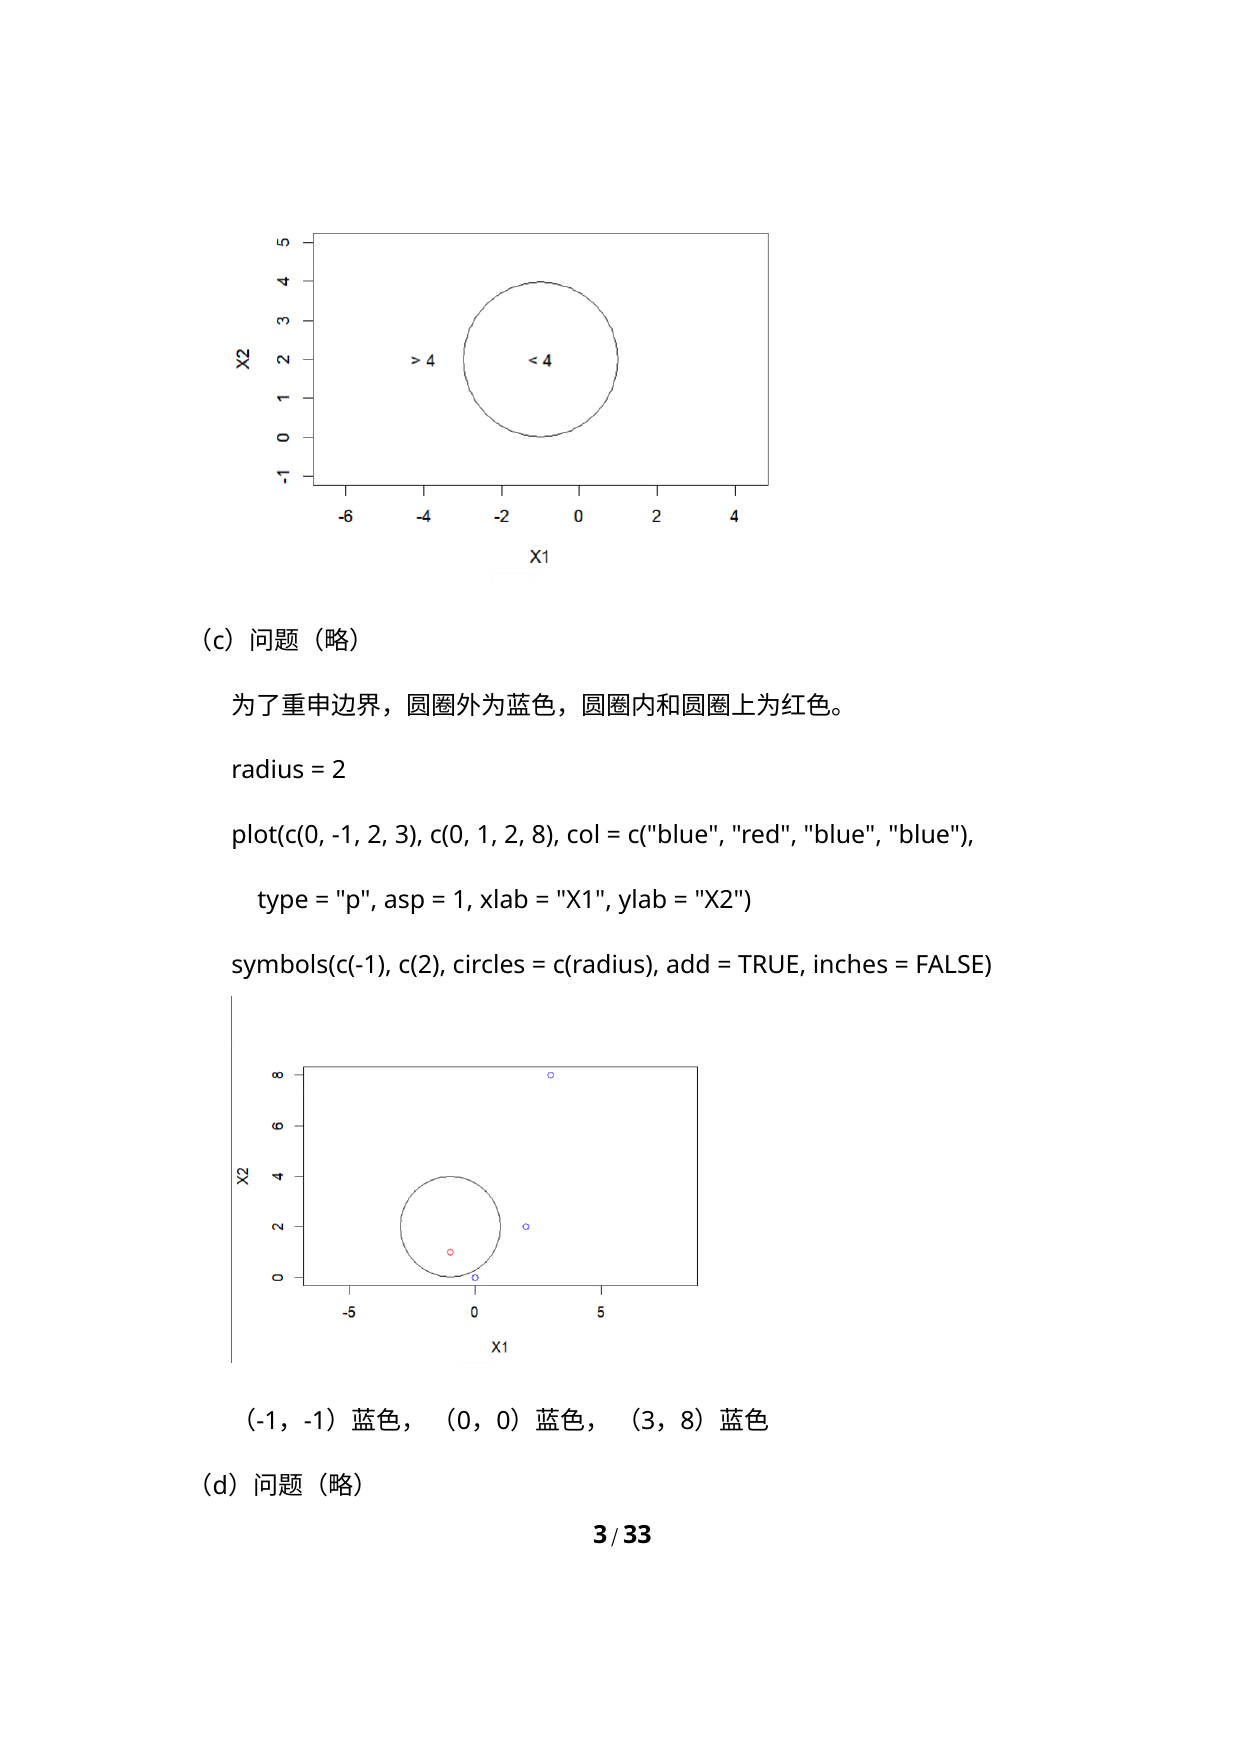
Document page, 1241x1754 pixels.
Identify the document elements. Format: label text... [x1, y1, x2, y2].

text 为了重申边界，圆圈外为蓝色，圆圈内和圆圈上为红色。 [187, 671, 1053, 736]
text symbols(c(-1), c(2), circles = c(radius), add = TRUE, inches = FALSE) [187, 931, 1053, 996]
text radius = 2 [187, 736, 1053, 801]
text （d）问题（略） [187, 1451, 1053, 1516]
text （-1，-1）蓝色， （0，0）蓝色， （3，8）蓝色 [187, 1386, 1053, 1451]
picture [231, 996, 733, 1363]
text （c）问题（略） [187, 606, 1053, 671]
text type = "p", asp = 1, xlab = "X1", ylab = "X2") [187, 866, 1053, 931]
picture [231, 151, 810, 579]
text plot(c(0, -1, 2, 3), c(0, 1, 2, 8), col = c("blue", "red", "blue", "blue"), [187, 801, 1053, 866]
